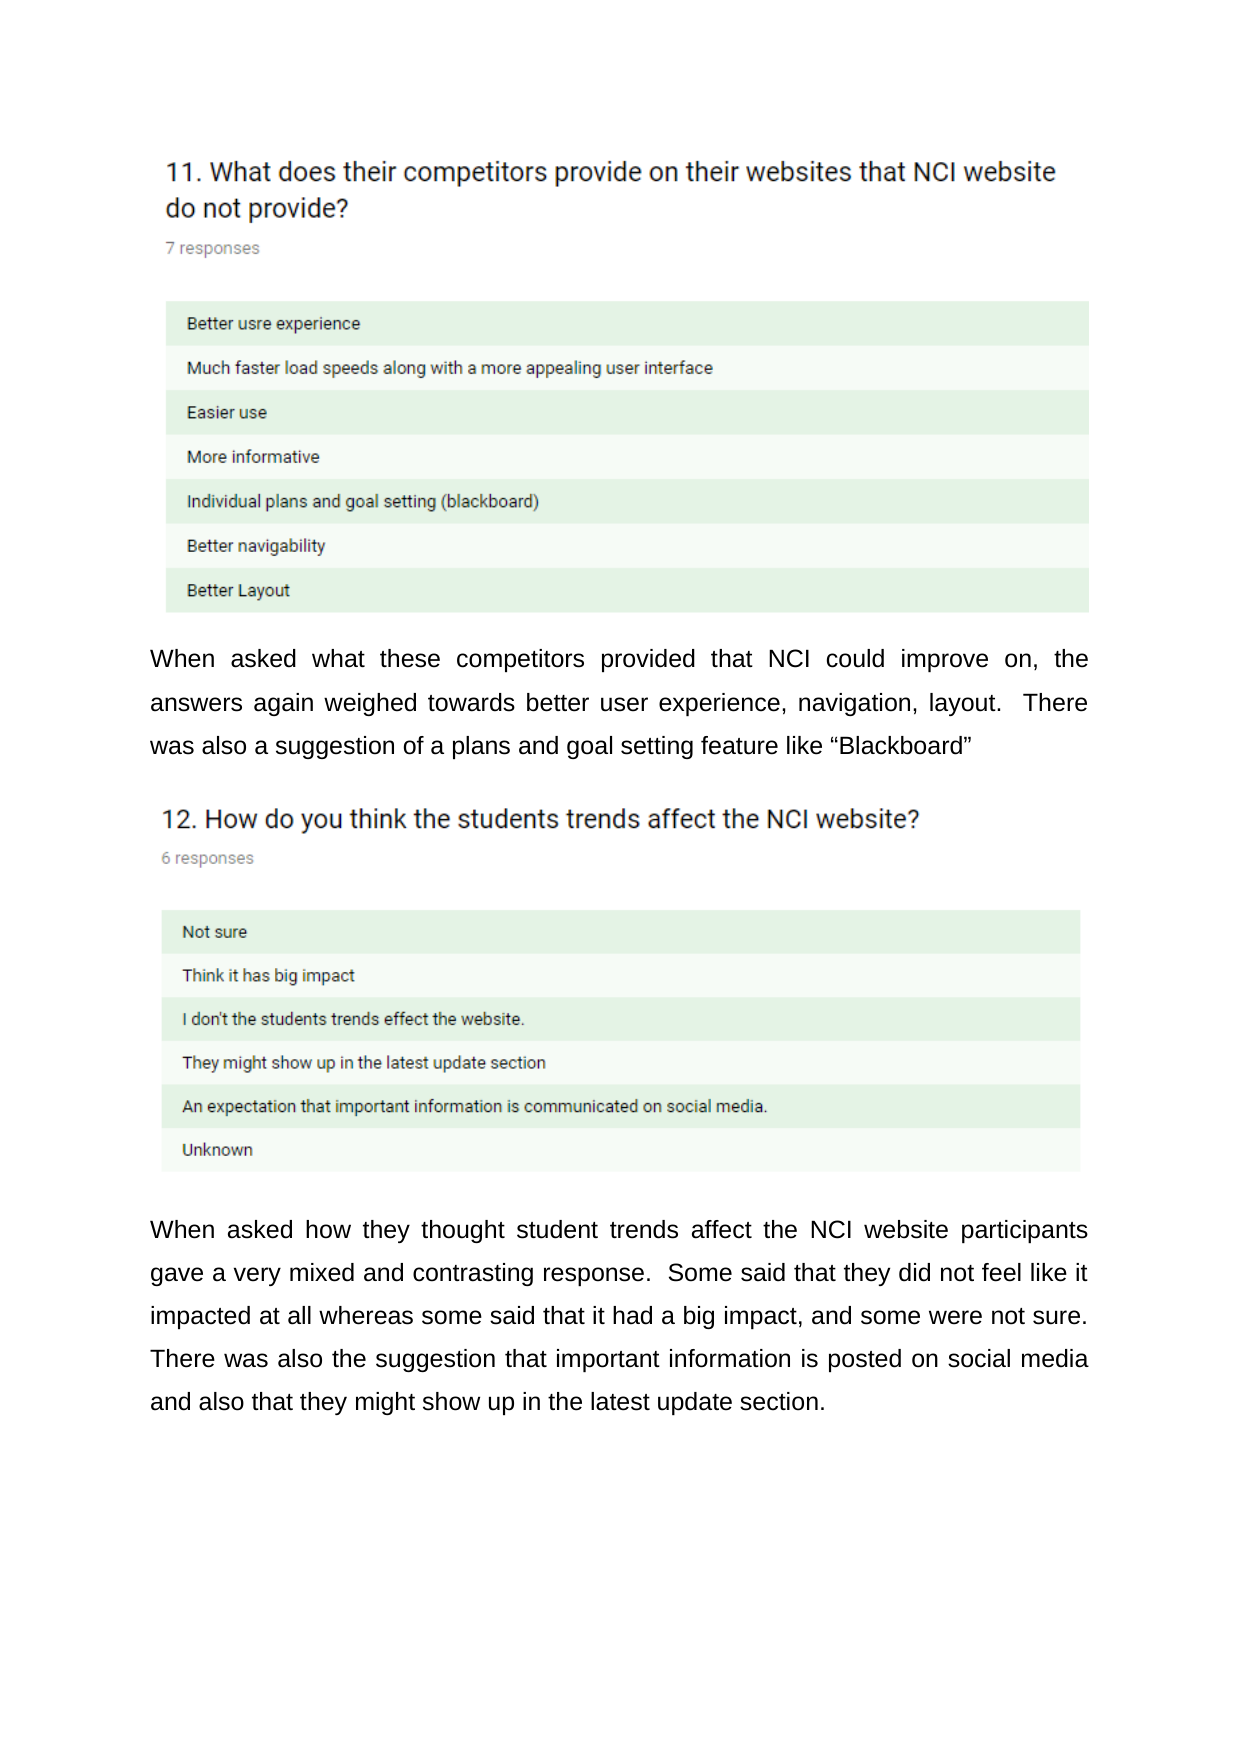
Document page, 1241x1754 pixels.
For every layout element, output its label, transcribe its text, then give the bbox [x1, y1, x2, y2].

picture [150, 790, 1090, 1185]
picture [150, 150, 1089, 614]
text When asked how they thought student trends affect the NCI website participants gave a very mixed and contrasting response. Some said that they did not feel like it impacted at all whereas some said that it had a big impact, and some were not sure. There was also the suggestion that important information is posted on social media and also that they might show up in the latest update section. [150, 1215, 1090, 1416]
text When asked what these competitors provided that NCI could improve on, the answers again weighed towards better user experience, navigation, layout. There was also a suggestion of a plans and goal setting feature like “Blackboard” [150, 644, 1090, 759]
